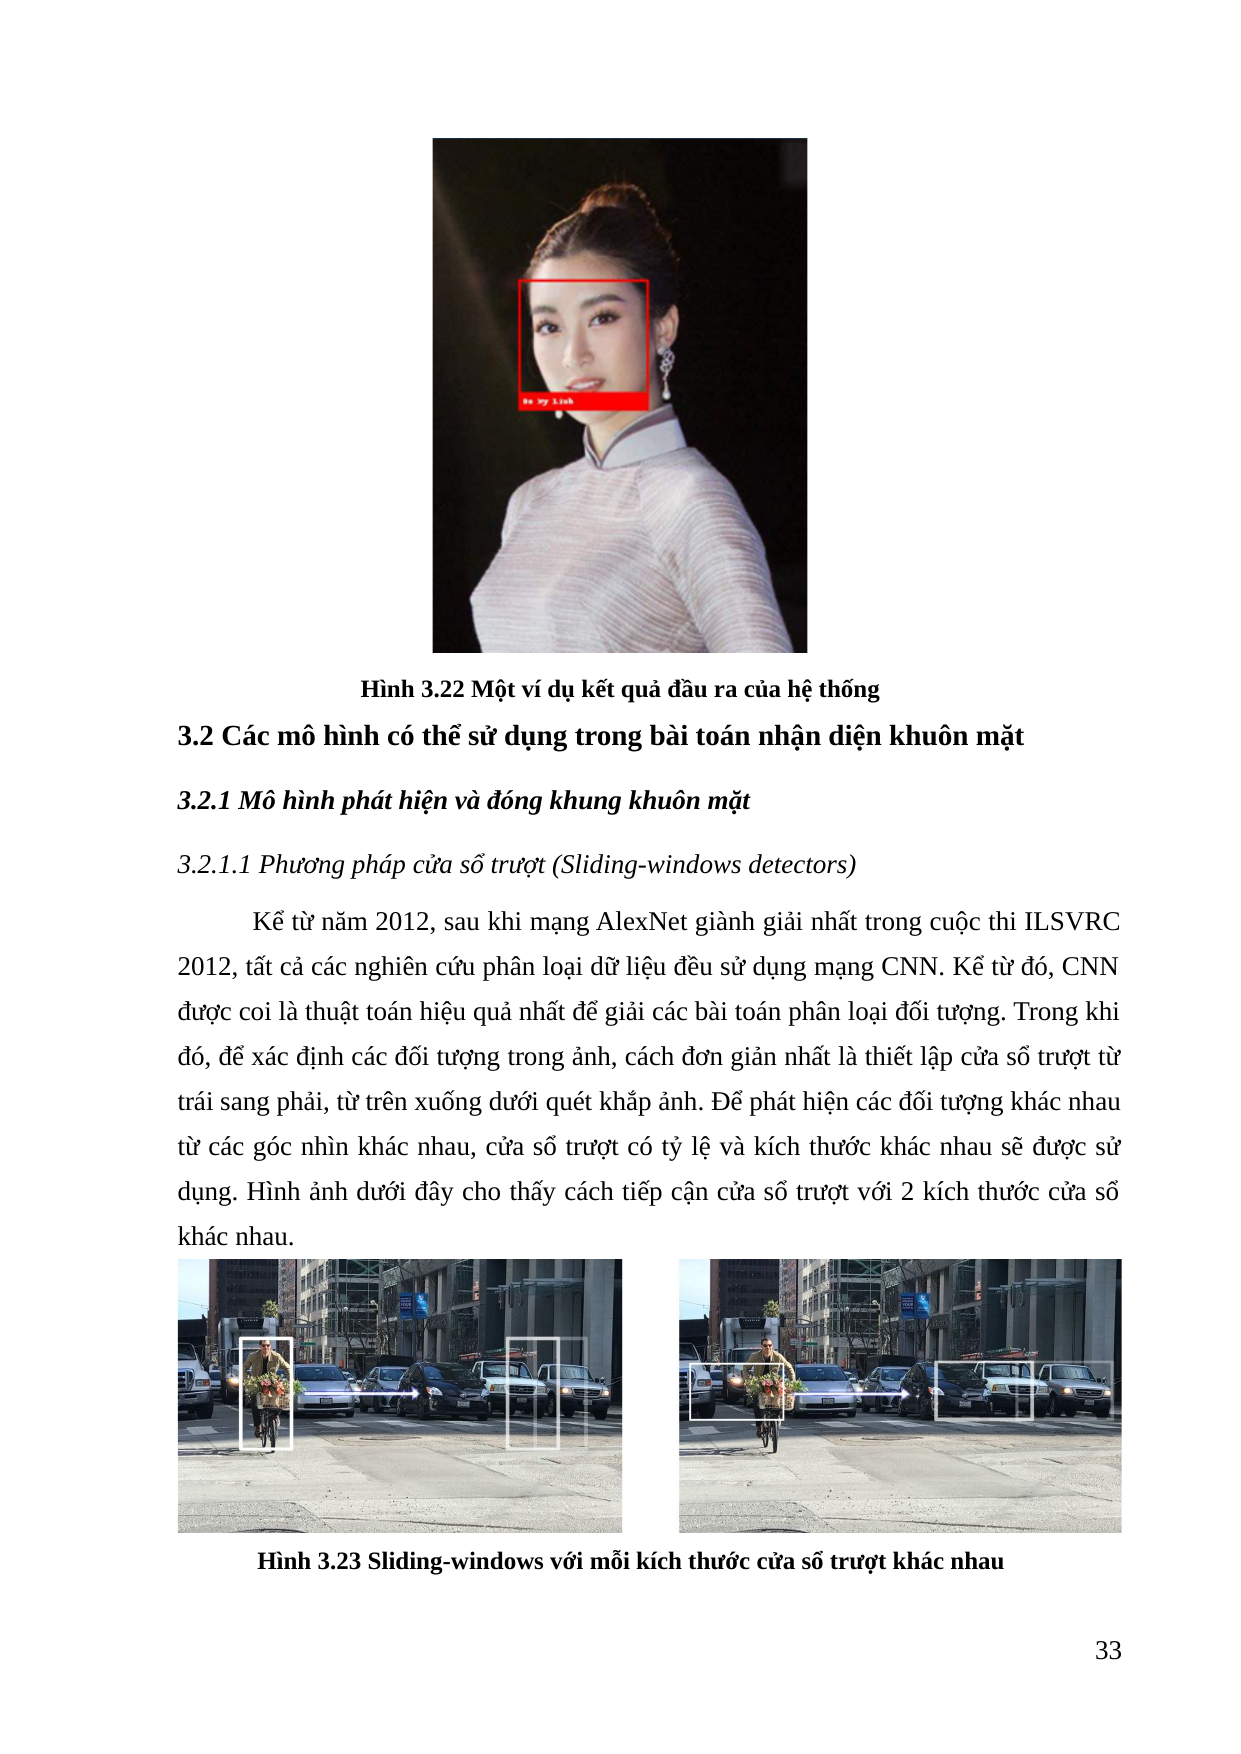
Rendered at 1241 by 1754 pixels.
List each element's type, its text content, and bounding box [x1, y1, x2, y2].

subtitle Phương pháp cửa sổ trượt (Sliding-windows detectors) [177, 845, 1122, 883]
text Kể từ năm 2012, sau khi mạng AlexNet giành giải nhất trong cuộc thi ILSVRC 2012, tất cả các nghiên cứu phân loại dữ liệu đều sử dụng mạng CNN. Kể từ đó, CNN được coi là thuật toán hiệu quả nhất để giải các bài toán phân loại đối tượng. Trong khi đó, để xác định các đối tượng trong ảnh, cách đơn giản nhất là thiết lập cửa sổ trượt từ trái sang phải, từ trên xuống dưới quét khắp ảnh. Để phát hiện các đối tượng khác nhau từ các góc nhìn khác nhau, cửa sổ trượt có tỷ lệ và kích thước khác nhau sẽ được sử dụng. Hình ảnh dưới đây cho thấy cách tiếp cận cửa sổ trượt với 2 kích thước cửa sổ khác nhau. [177, 901, 1122, 1254]
subtitle Mô hình phát hiện và đóng khung khuôn mặt [177, 781, 1122, 818]
picture [177, 1259, 1122, 1533]
picture [432, 138, 808, 653]
